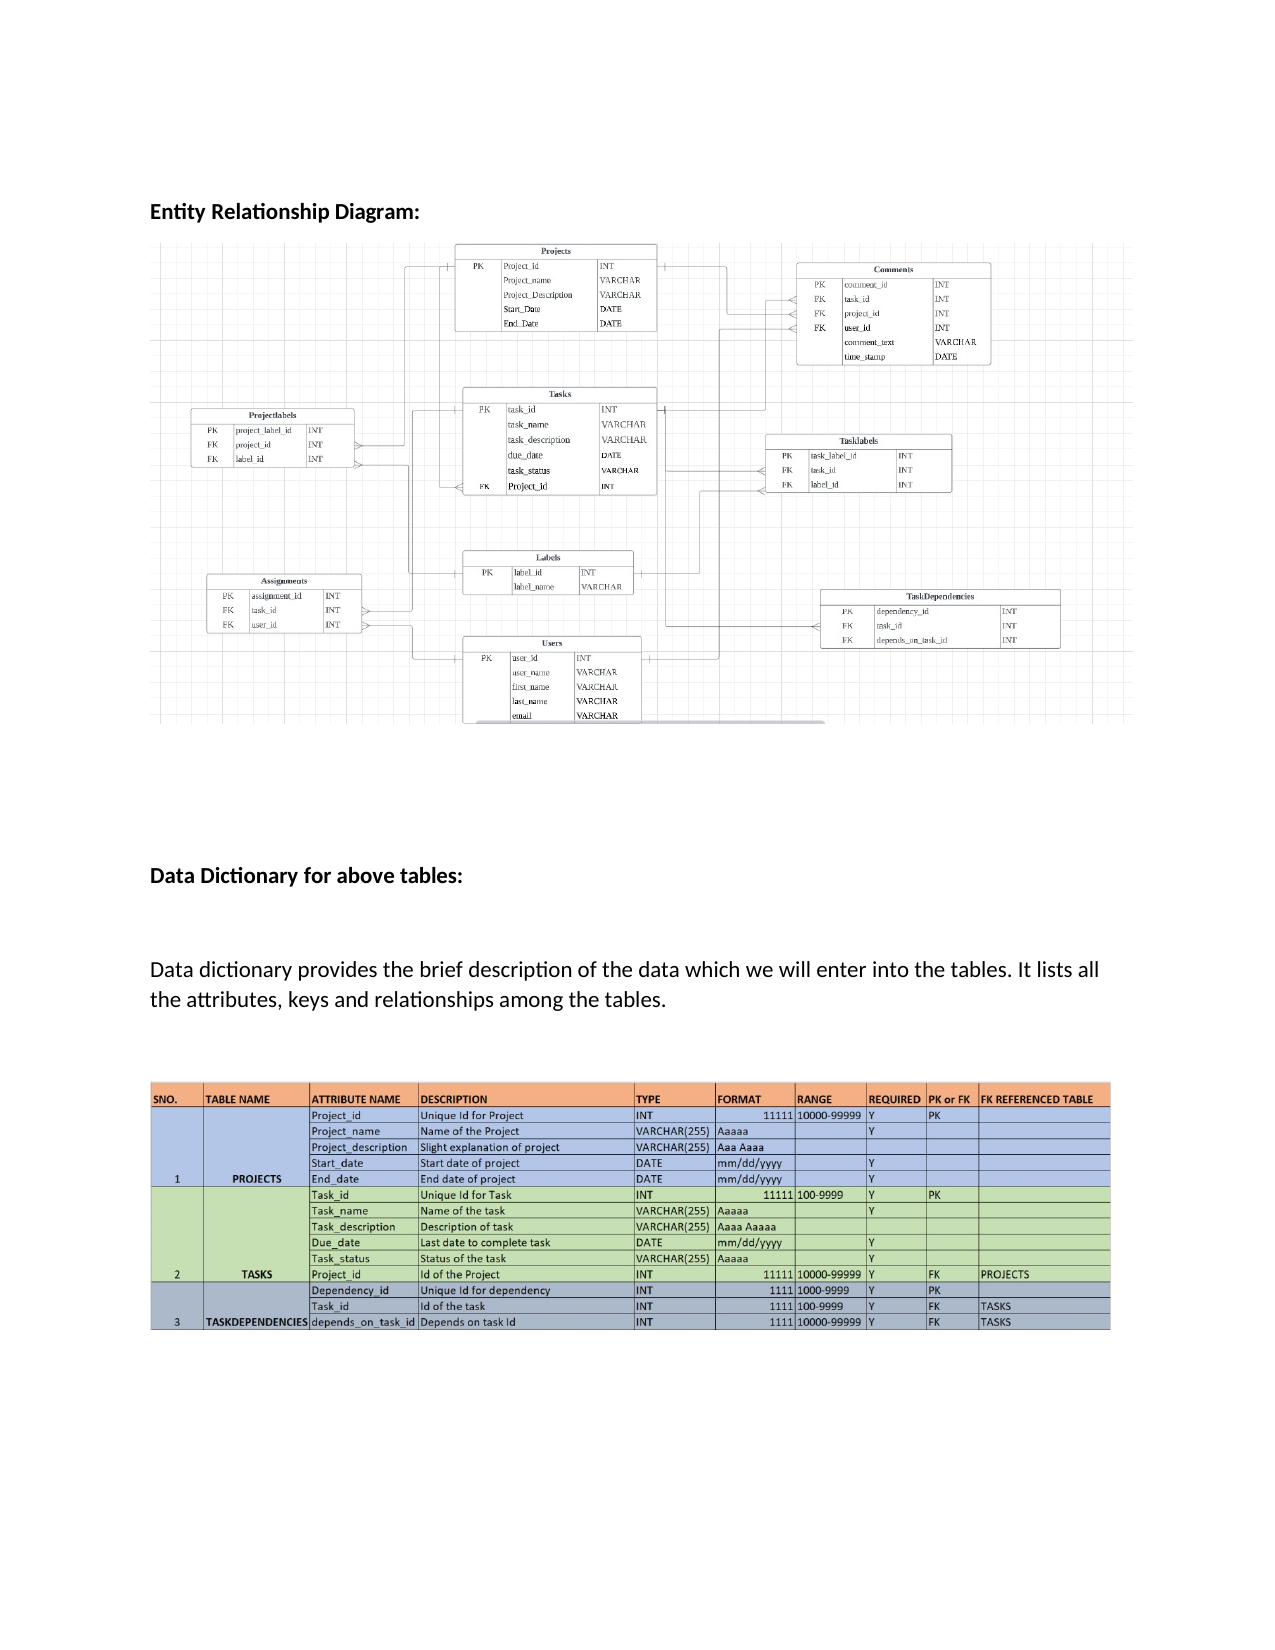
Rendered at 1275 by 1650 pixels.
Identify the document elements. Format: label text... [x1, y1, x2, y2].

picture [150, 243, 1133, 724]
text Data dictionary provides the brief description of the data which we will enter into the tables. It lists all the attributes, keys and relationships among the tables. [150, 955, 1122, 1013]
subtitle Entity Relationship Diagram: [150, 197, 1135, 225]
picture [150, 1081, 1111, 1330]
text Data Dictionary for above tables: [150, 861, 1135, 889]
